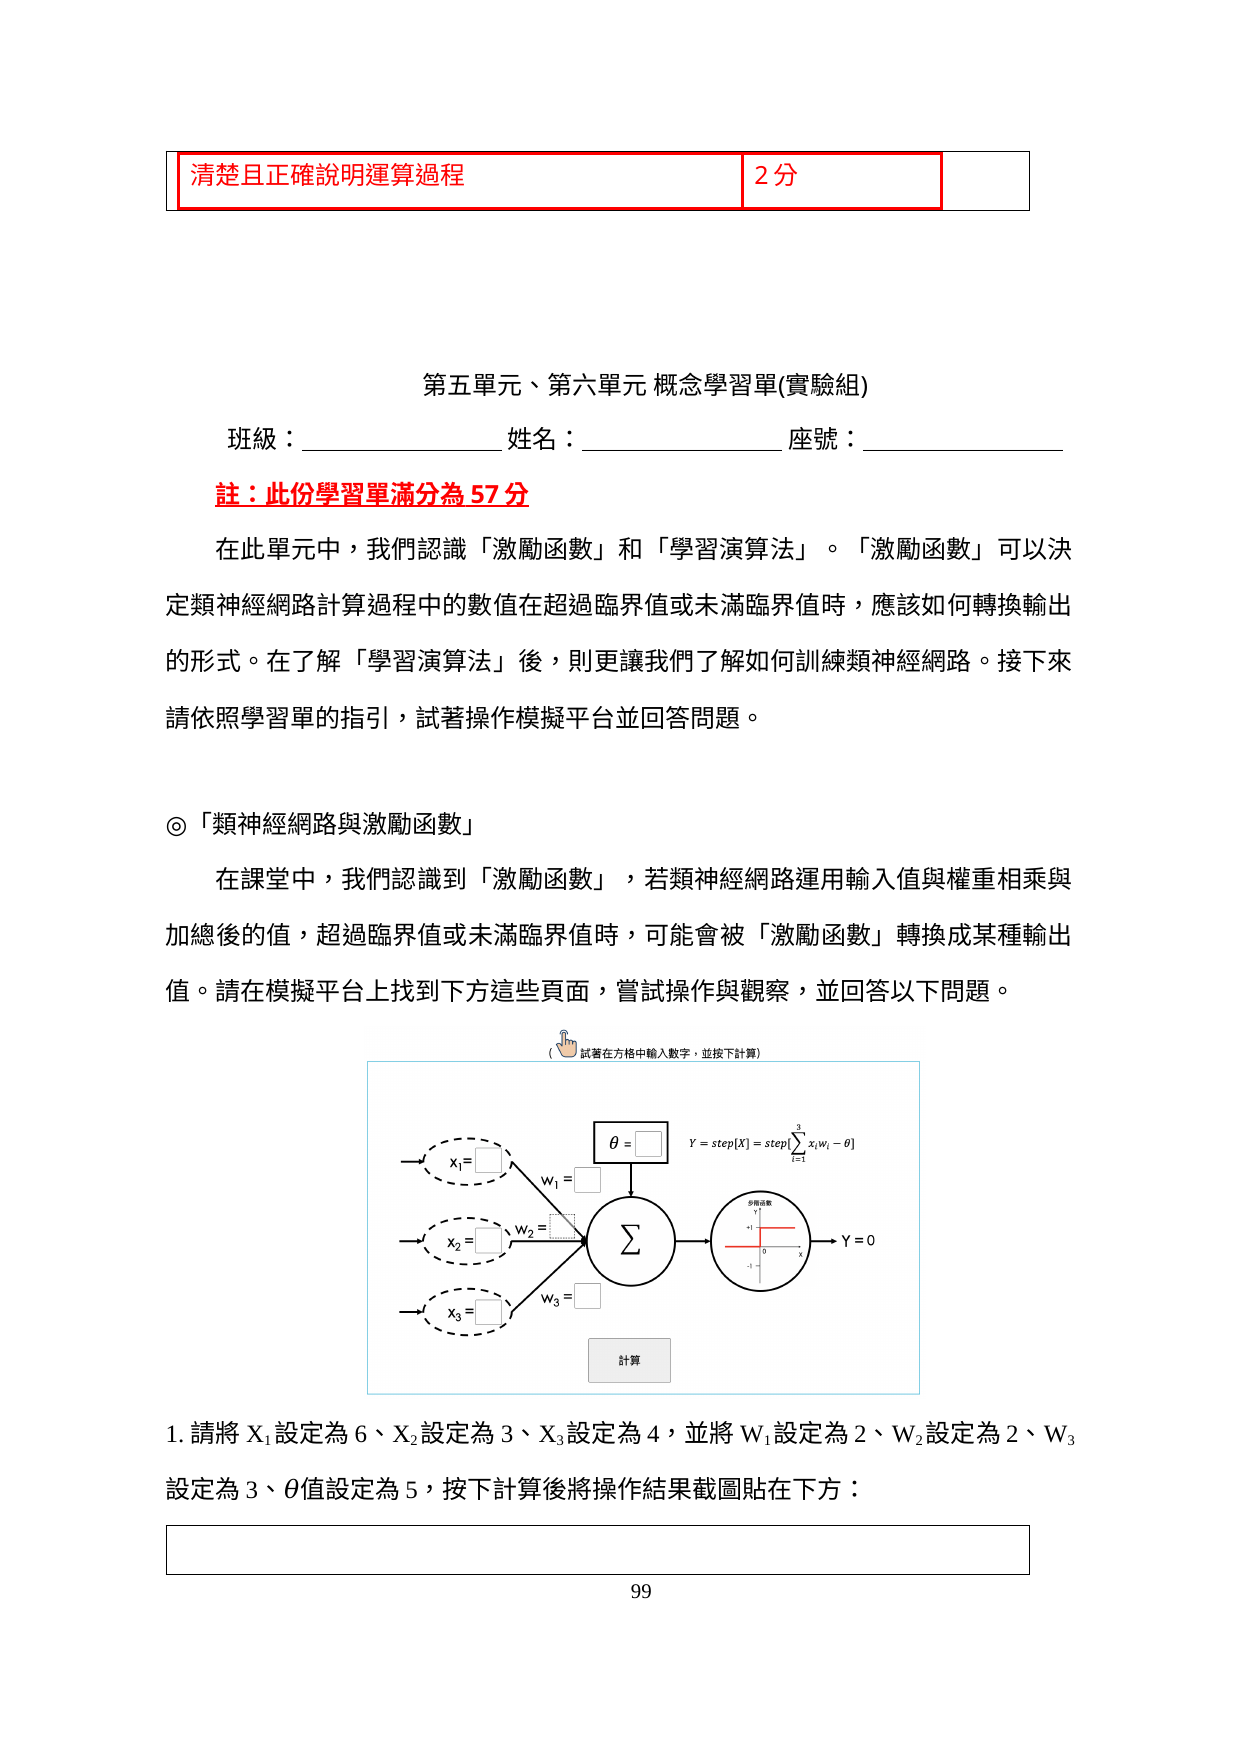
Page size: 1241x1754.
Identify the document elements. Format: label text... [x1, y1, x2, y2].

text 在此單元中，我們認識「激勵函數」和「學習演算法」。「激勵函數」可以決定類神經網路計算過程中的數值在超過臨界值或未滿臨界值時，應該如何轉換輸出的形式。在了解「學習演算法」後，則更讓我們了解如何訓練類神經網路。接下來請依照學習單的指引，試著操作模擬平台並回答問題。 [165, 529, 1075, 735]
picture [364, 1026, 926, 1399]
table_header [167, 152, 177, 210]
text 註：此份學習單滿分為57分 [165, 474, 1075, 511]
text 在課堂中，我們認識到「激勵函數」，若類神經網路運用輸入值與權重相乘與加總後的值，超過臨界值或未滿臨界值時，可能會被「激勵函數」轉換成某種輸出值。請在模擬平台上找到下方這些頁面，嘗試操作與觀察，並回答以下問題。 [165, 858, 1075, 1008]
text 第五單元、第六單元 概念學習單(實驗組) [165, 366, 1075, 402]
table_header [167, 1526, 1029, 1574]
text 班級：＿＿＿＿＿＿＿＿ 姓名：＿＿＿＿＿＿＿＿ 座號：＿＿＿＿＿＿＿＿ [165, 420, 1075, 456]
text ◎「類神經網路與激勵函數」 [165, 804, 1075, 840]
table_header [180, 155, 741, 207]
table_header [943, 152, 1029, 210]
text 1. 請將X1設定為6、X2設定為3、X3設定為4，並將W1設定為2、W2設定為2、W3設定為3、𝜃值設定為5，按下計算後將操作結果截圖貼在下方： [165, 1413, 1075, 1507]
table_header [744, 155, 940, 207]
